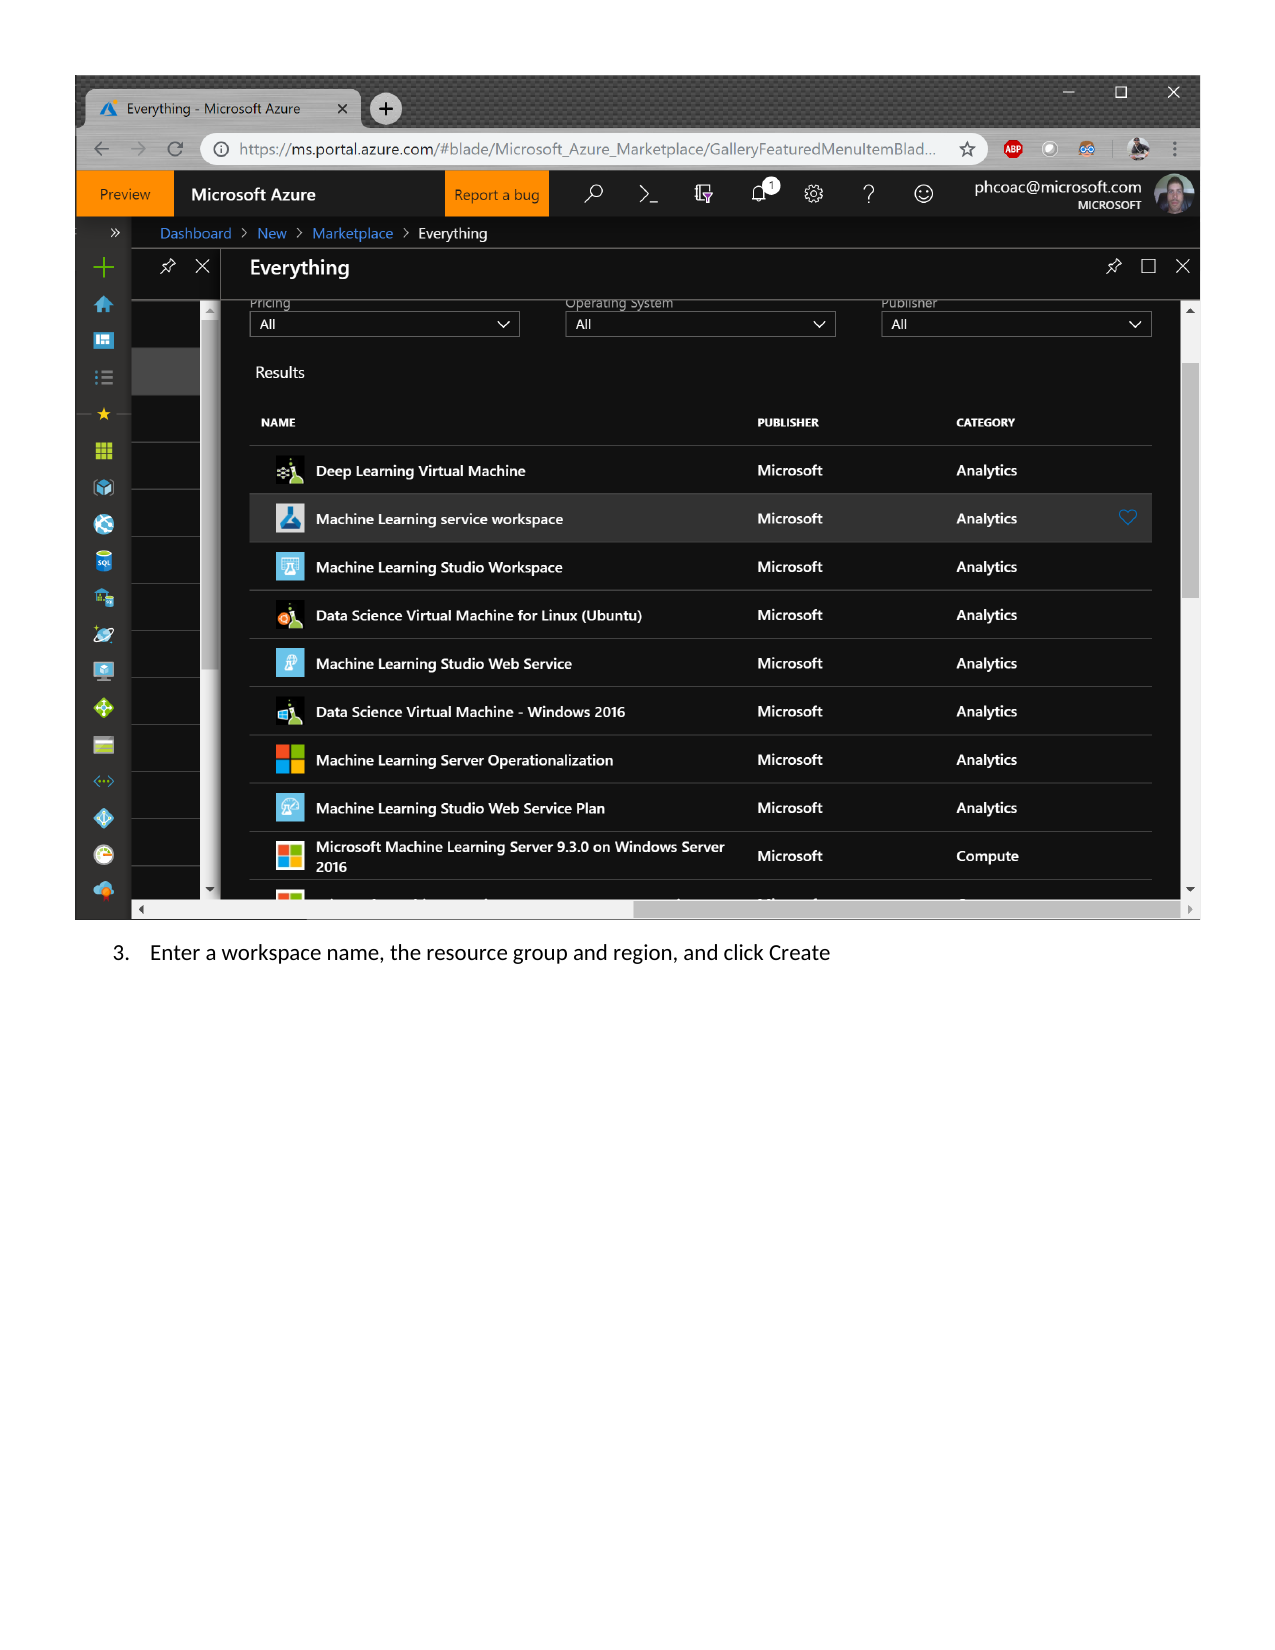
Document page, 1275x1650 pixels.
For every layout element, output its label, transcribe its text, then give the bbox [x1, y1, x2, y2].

list Enter a workspace name, the resource group and region, and click Create [112, 938, 1200, 966]
picture [75, 75, 1200, 920]
